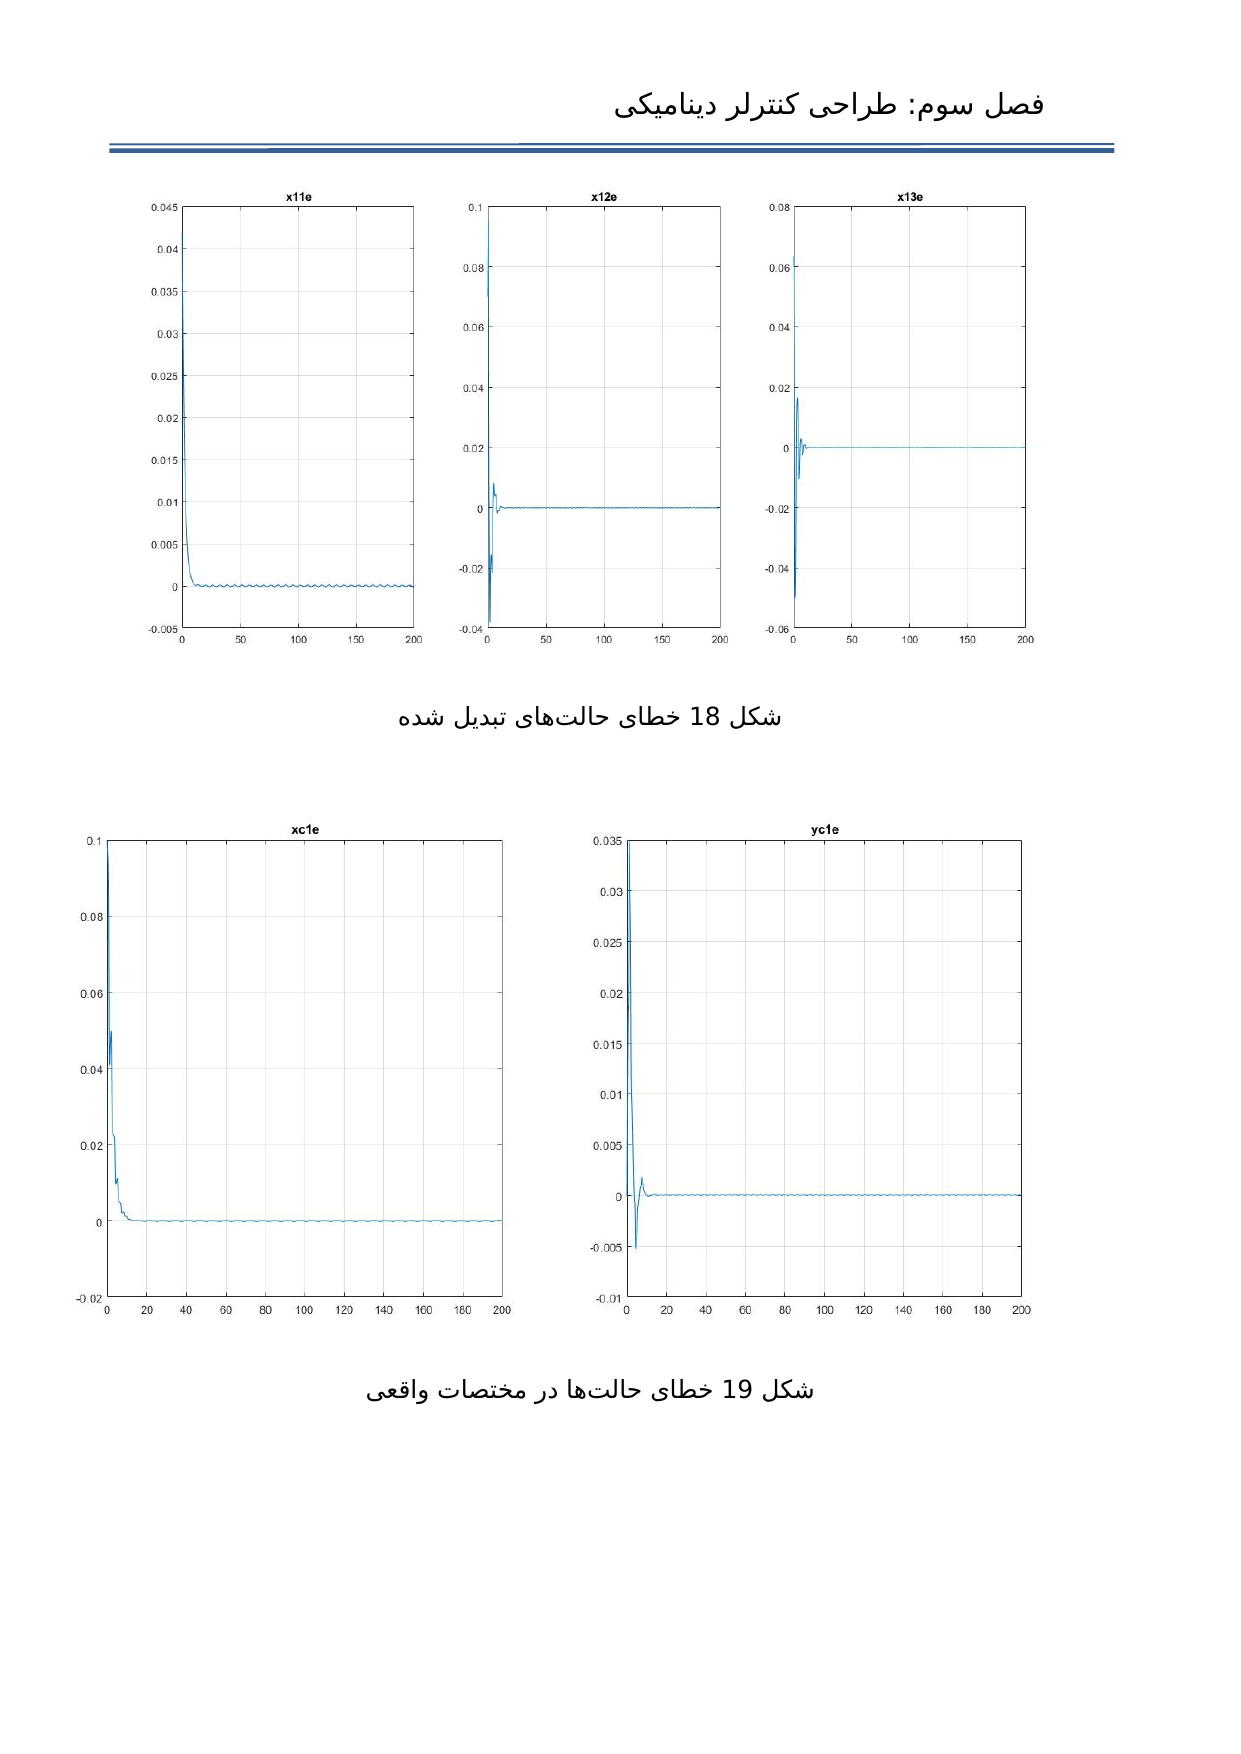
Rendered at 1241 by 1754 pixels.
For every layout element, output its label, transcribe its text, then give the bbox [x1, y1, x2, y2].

text شکل 19 خطای حالت‌ها در مختصات واقعی [135, 1375, 1090, 1404]
text شکل 18 خطای حالت‌های تبدیل شده [135, 702, 1090, 731]
picture [130, 167, 1046, 685]
picture [57, 797, 1046, 1359]
